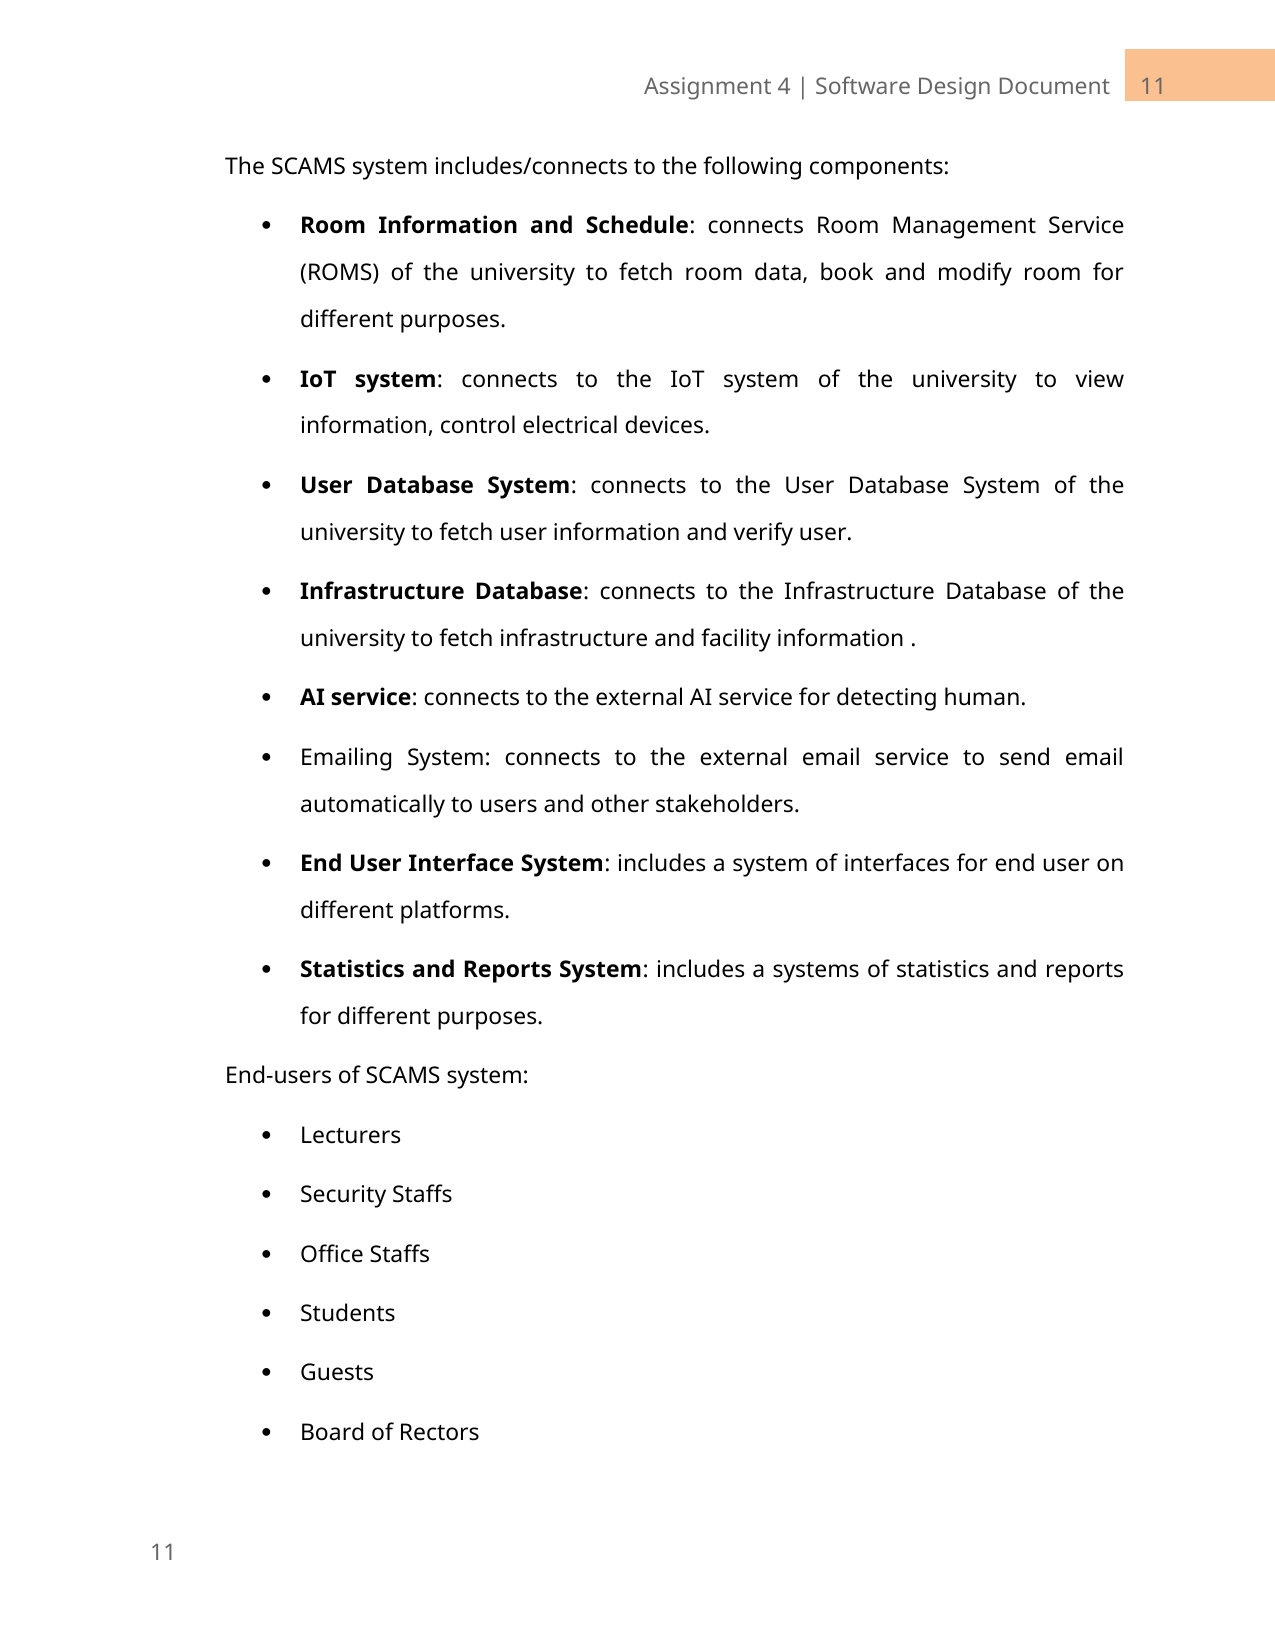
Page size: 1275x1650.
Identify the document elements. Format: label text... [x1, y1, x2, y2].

text End-users of SCAMS system: [150, 1059, 1125, 1091]
list Emailing System: connects to the external email service to send email automatically to users and other stakeholders. [262, 741, 1125, 819]
list User Database System: connects to the User Database System of the university to fetch user information and verify user. [262, 469, 1125, 547]
list AI service: connects to the external AI service for detecting human. [262, 681, 1125, 712]
list Room Information and Schedule: connects Room Management Service (ROMS) of the university to fetch room data, book and modify room for different purposes. [262, 209, 1125, 334]
text The SCAMS system includes/connects to the following components: [150, 150, 1125, 181]
list IoT system: connects to the IoT system of the university to view information, control electrical devices. [262, 362, 1125, 441]
list Statistics and Reports System: includes a systems of statistics and reports for different purposes. [262, 953, 1125, 1031]
list End User Interface System: includes a system of interfaces for end user on different platforms. [262, 847, 1125, 925]
list Security Staffs [262, 1178, 1125, 1209]
list Guests [262, 1356, 1125, 1387]
list Students [262, 1297, 1125, 1328]
list Office Staffs [262, 1237, 1125, 1269]
list Board of Rectors [262, 1416, 1125, 1447]
list Lecturers [262, 1119, 1125, 1150]
list Infrastructure Database: connects to the Infrastructure Database of the university to fetch infrastructure and facility information . [262, 575, 1125, 653]
